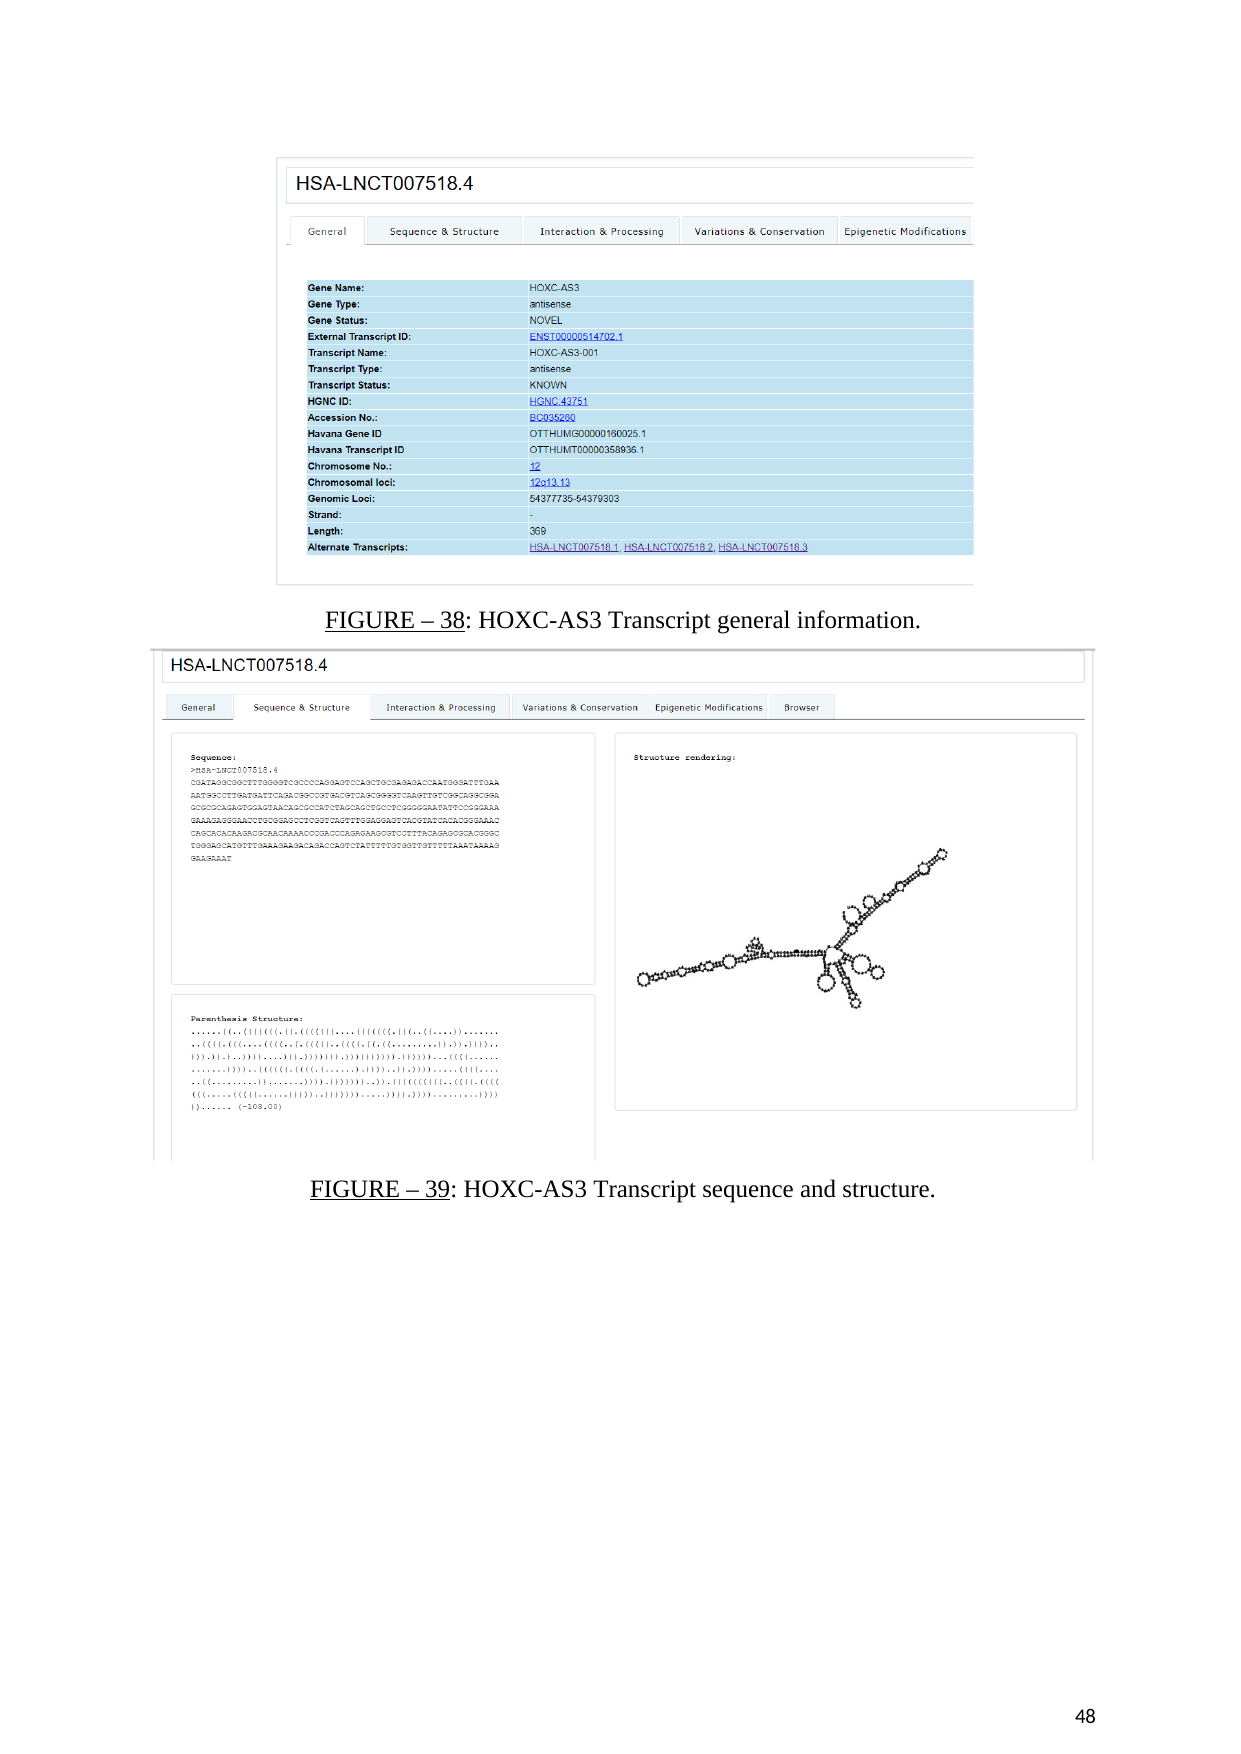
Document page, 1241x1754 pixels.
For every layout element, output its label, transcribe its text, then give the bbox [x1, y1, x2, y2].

text FIGURE – 39: HOXC-AS3 Transcript sequence and structure. [150, 1174, 1096, 1202]
picture [272, 150, 974, 593]
picture [150, 648, 1096, 1161]
text FIGURE – 38: HOXC-AS3 Transcript general information. [150, 606, 1096, 634]
